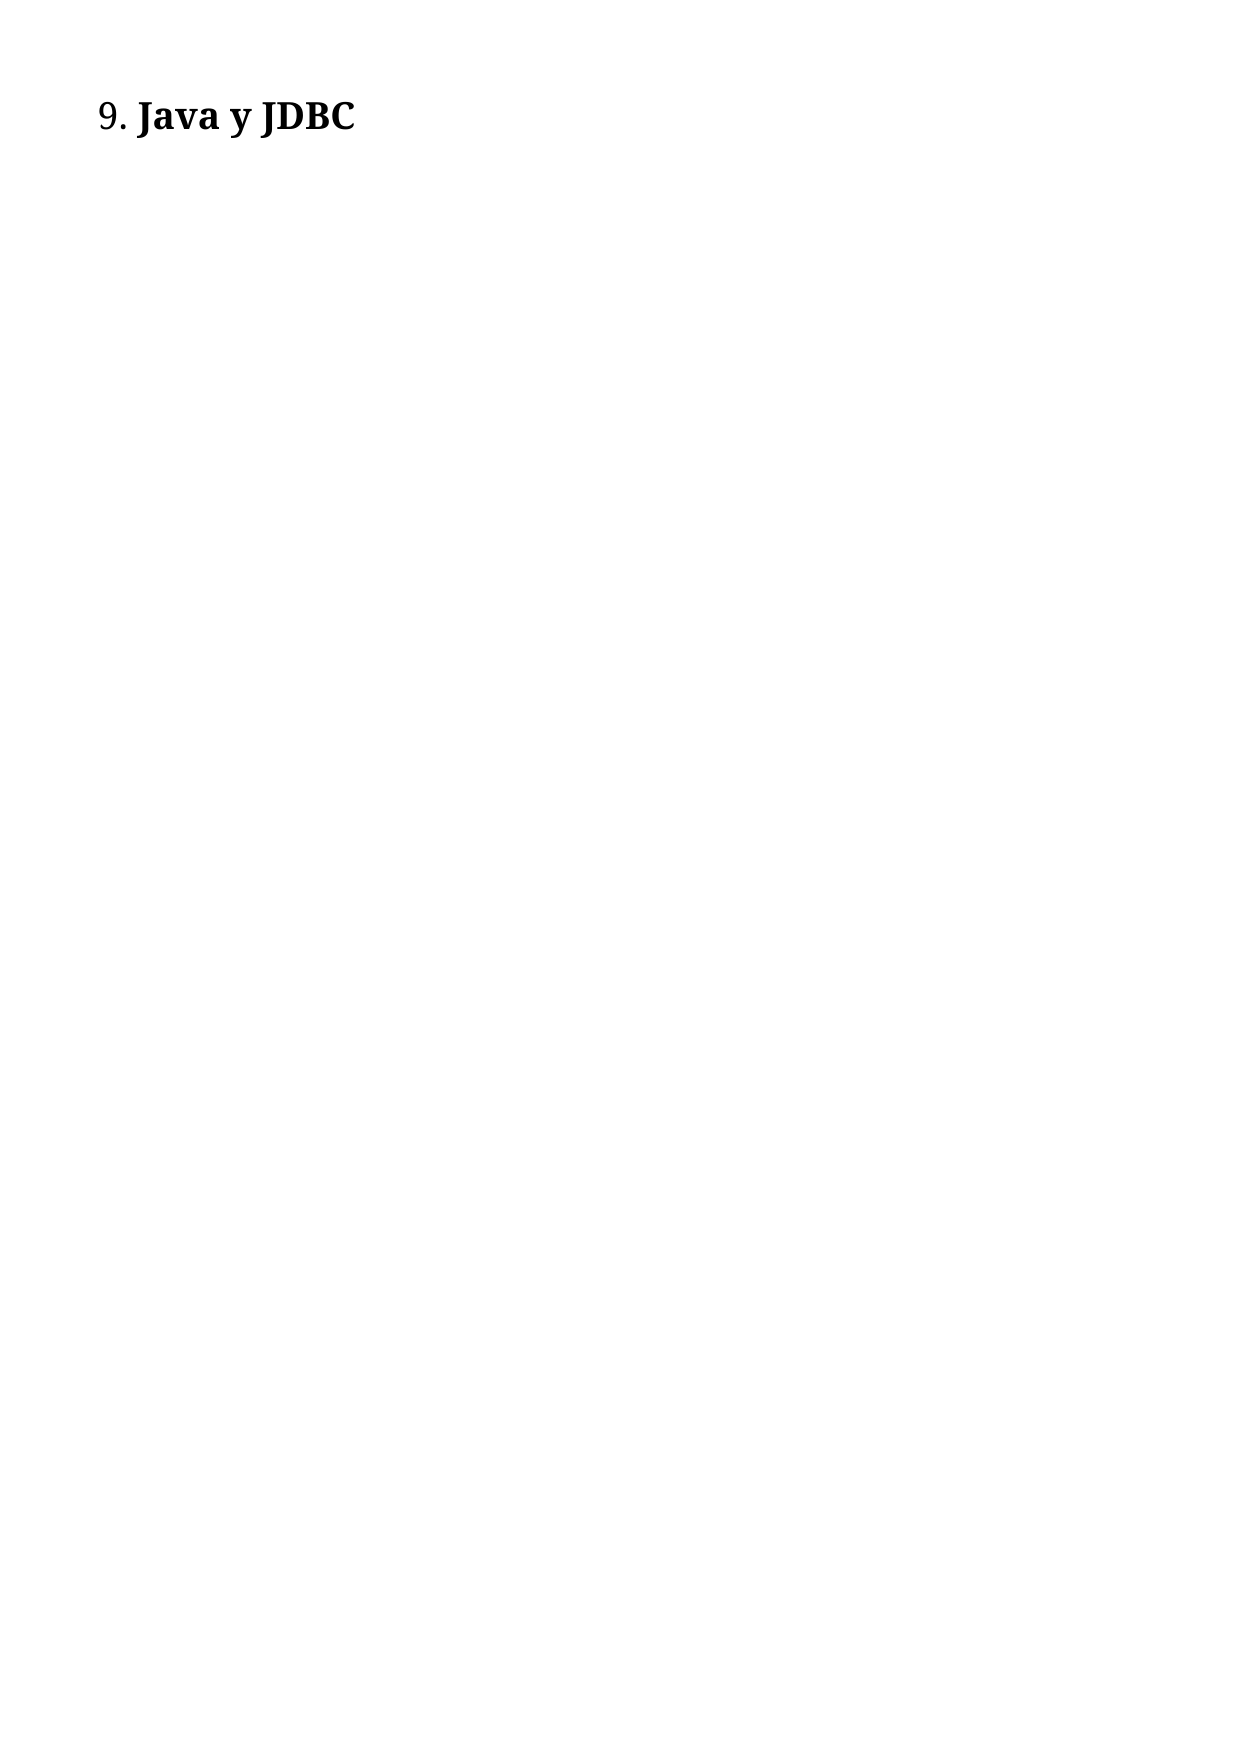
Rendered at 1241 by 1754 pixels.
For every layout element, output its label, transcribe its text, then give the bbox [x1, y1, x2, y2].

subtitle Java y JDBC [97, 89, 1143, 140]
